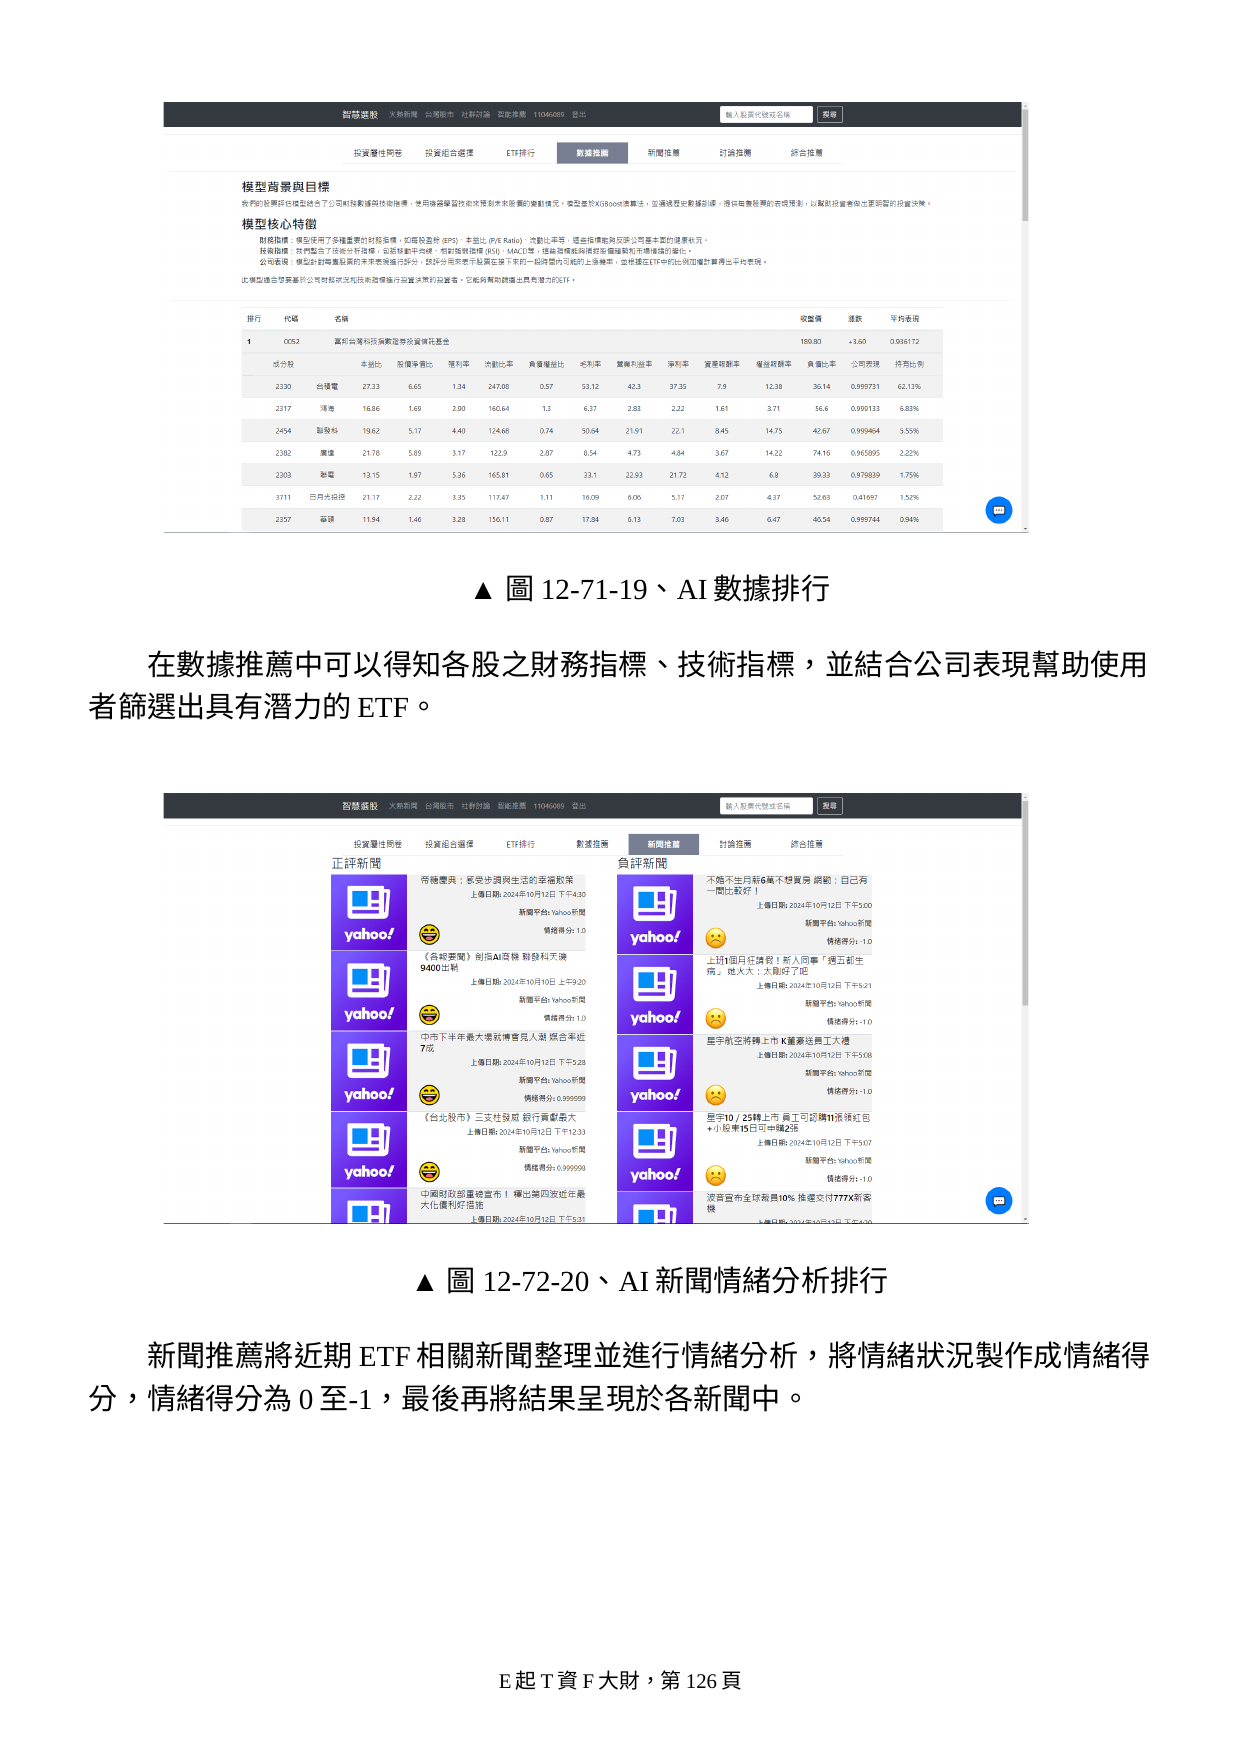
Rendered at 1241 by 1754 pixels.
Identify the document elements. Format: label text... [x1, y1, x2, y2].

text 新聞推薦將近期ETF相關新聞整理並進行情緒分析，將情緒狀況製作成情緒得分，情緒得分為0至-1，最後再將結果呈現於各新聞中。 [89, 1333, 1152, 1417]
picture [163, 793, 1029, 1224]
text 在數據推薦中可以得知各股之財務指標、技術指標，並結合公司表現幫助使用者篩選出具有潛力的ETF。 [89, 642, 1152, 726]
picture [163, 102, 1029, 533]
